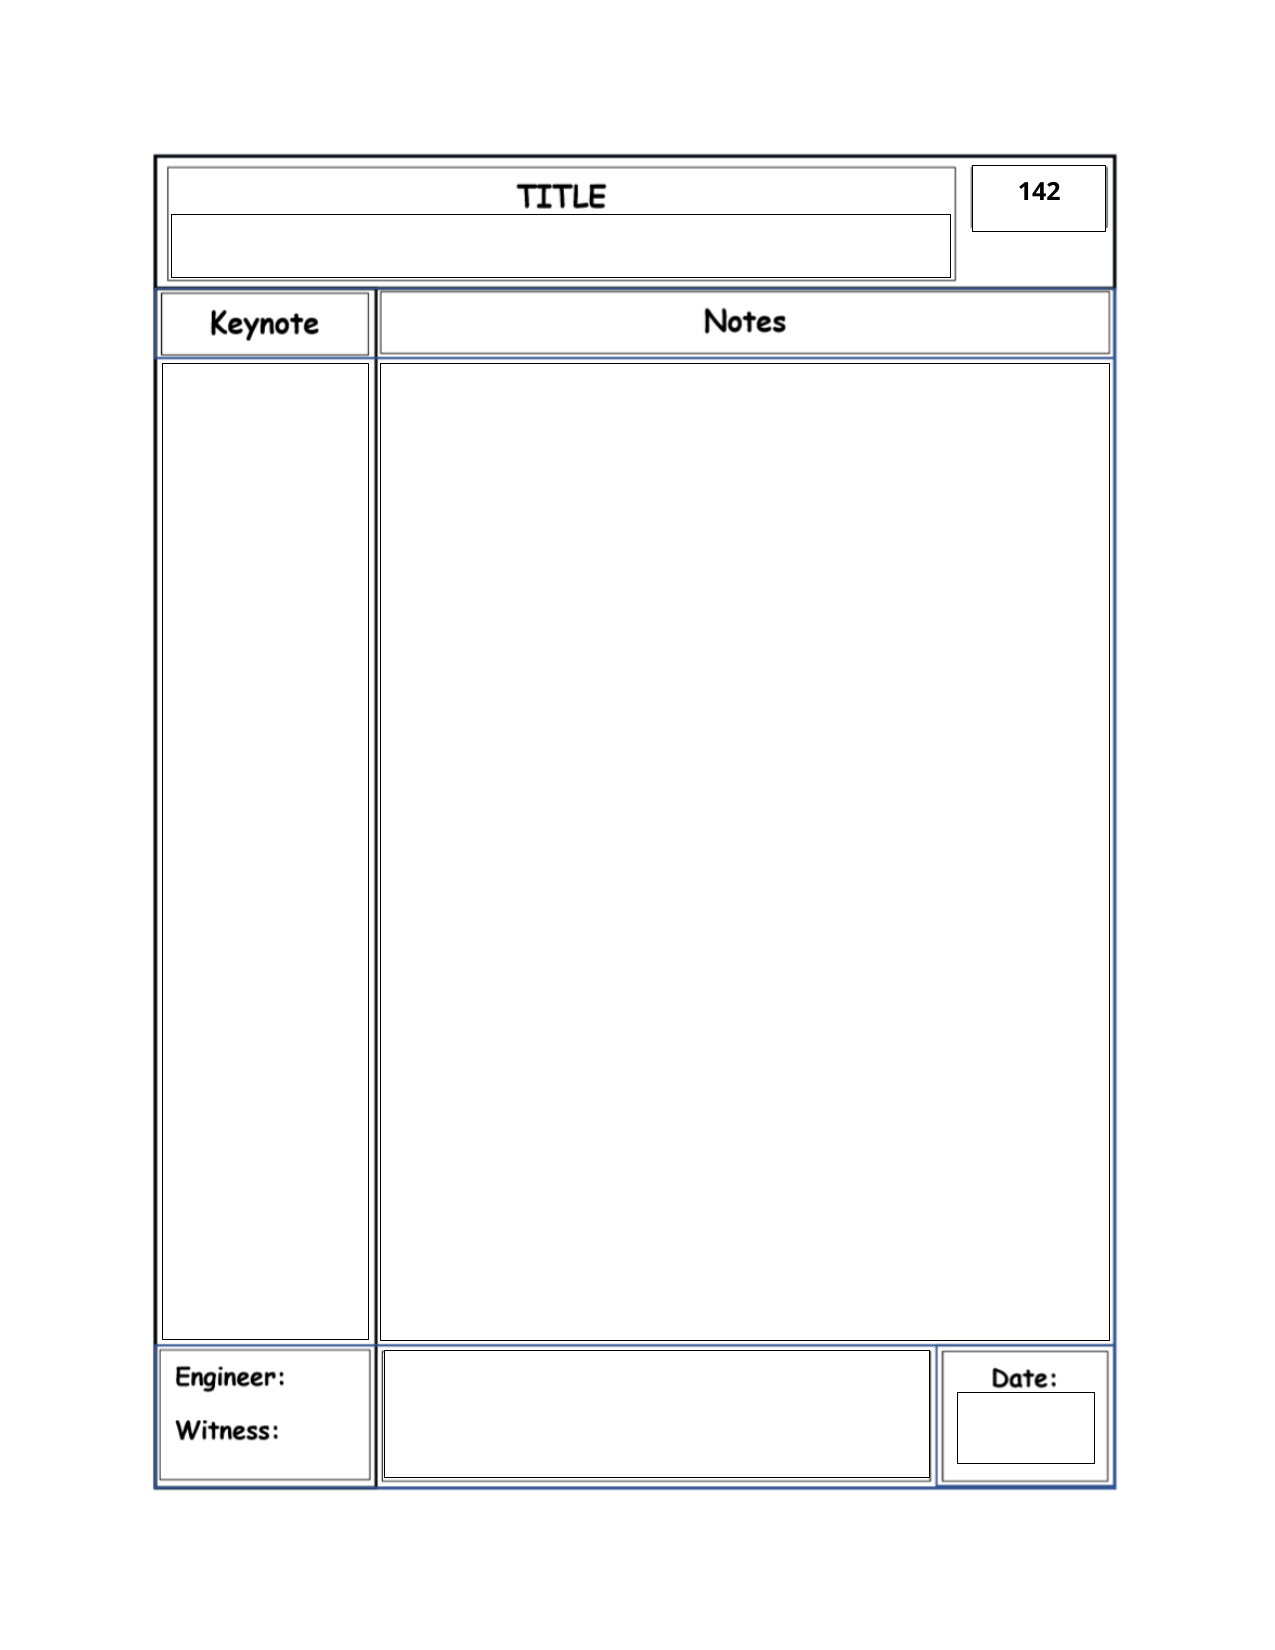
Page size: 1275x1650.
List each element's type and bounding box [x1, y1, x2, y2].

picture [150, 150, 1133, 1501]
